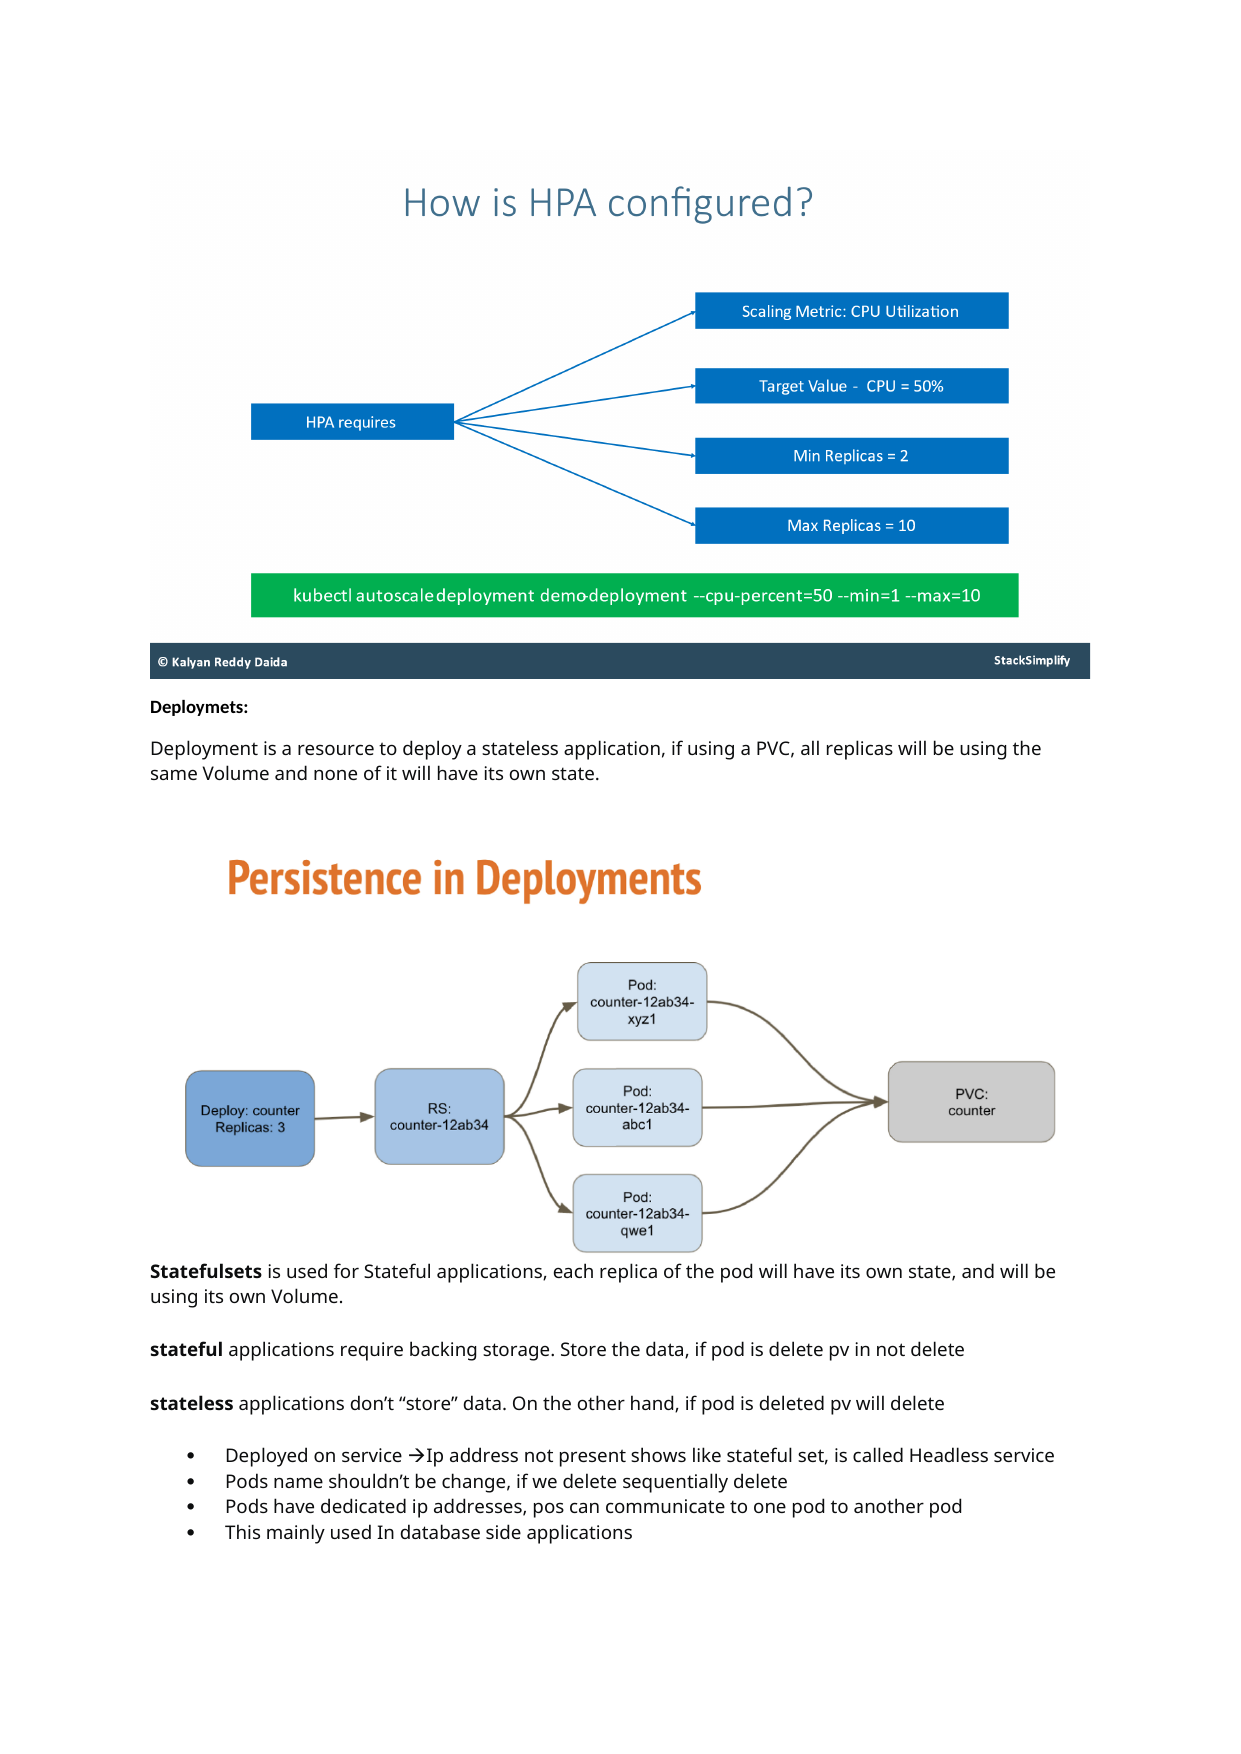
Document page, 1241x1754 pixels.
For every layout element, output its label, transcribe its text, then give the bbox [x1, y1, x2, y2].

text Statefulsets is used for Stateful applications, each replica of the pod will have its own state, and will be using its own Volume. [150, 1259, 1090, 1309]
picture [150, 813, 1091, 1259]
list Deployed on service Ip address not present shows like stateful set, is called Headless service [187, 1443, 1090, 1468]
list Pods name shouldn’t be change, if we delete sequentially delete [187, 1468, 1090, 1494]
text Deployment is a resource to deploy a stateless application, if using a PVC, all replicas will be using the same Volume and none of it will have its own state. [150, 735, 1090, 786]
text Deploymets: [150, 696, 1090, 718]
list Pods have dedicated ip addresses, pos can communicate to one pod to another pod [187, 1494, 1090, 1519]
text stateless applications don’t “store” data. On the other hand, if pod is deleted pv will delete [150, 1390, 1090, 1415]
text stateful applications require backing storage. Store the data, if pod is delete pv in not delete [150, 1337, 1090, 1362]
picture [150, 150, 1091, 679]
list This mainly used In database side applications [187, 1519, 1090, 1545]
